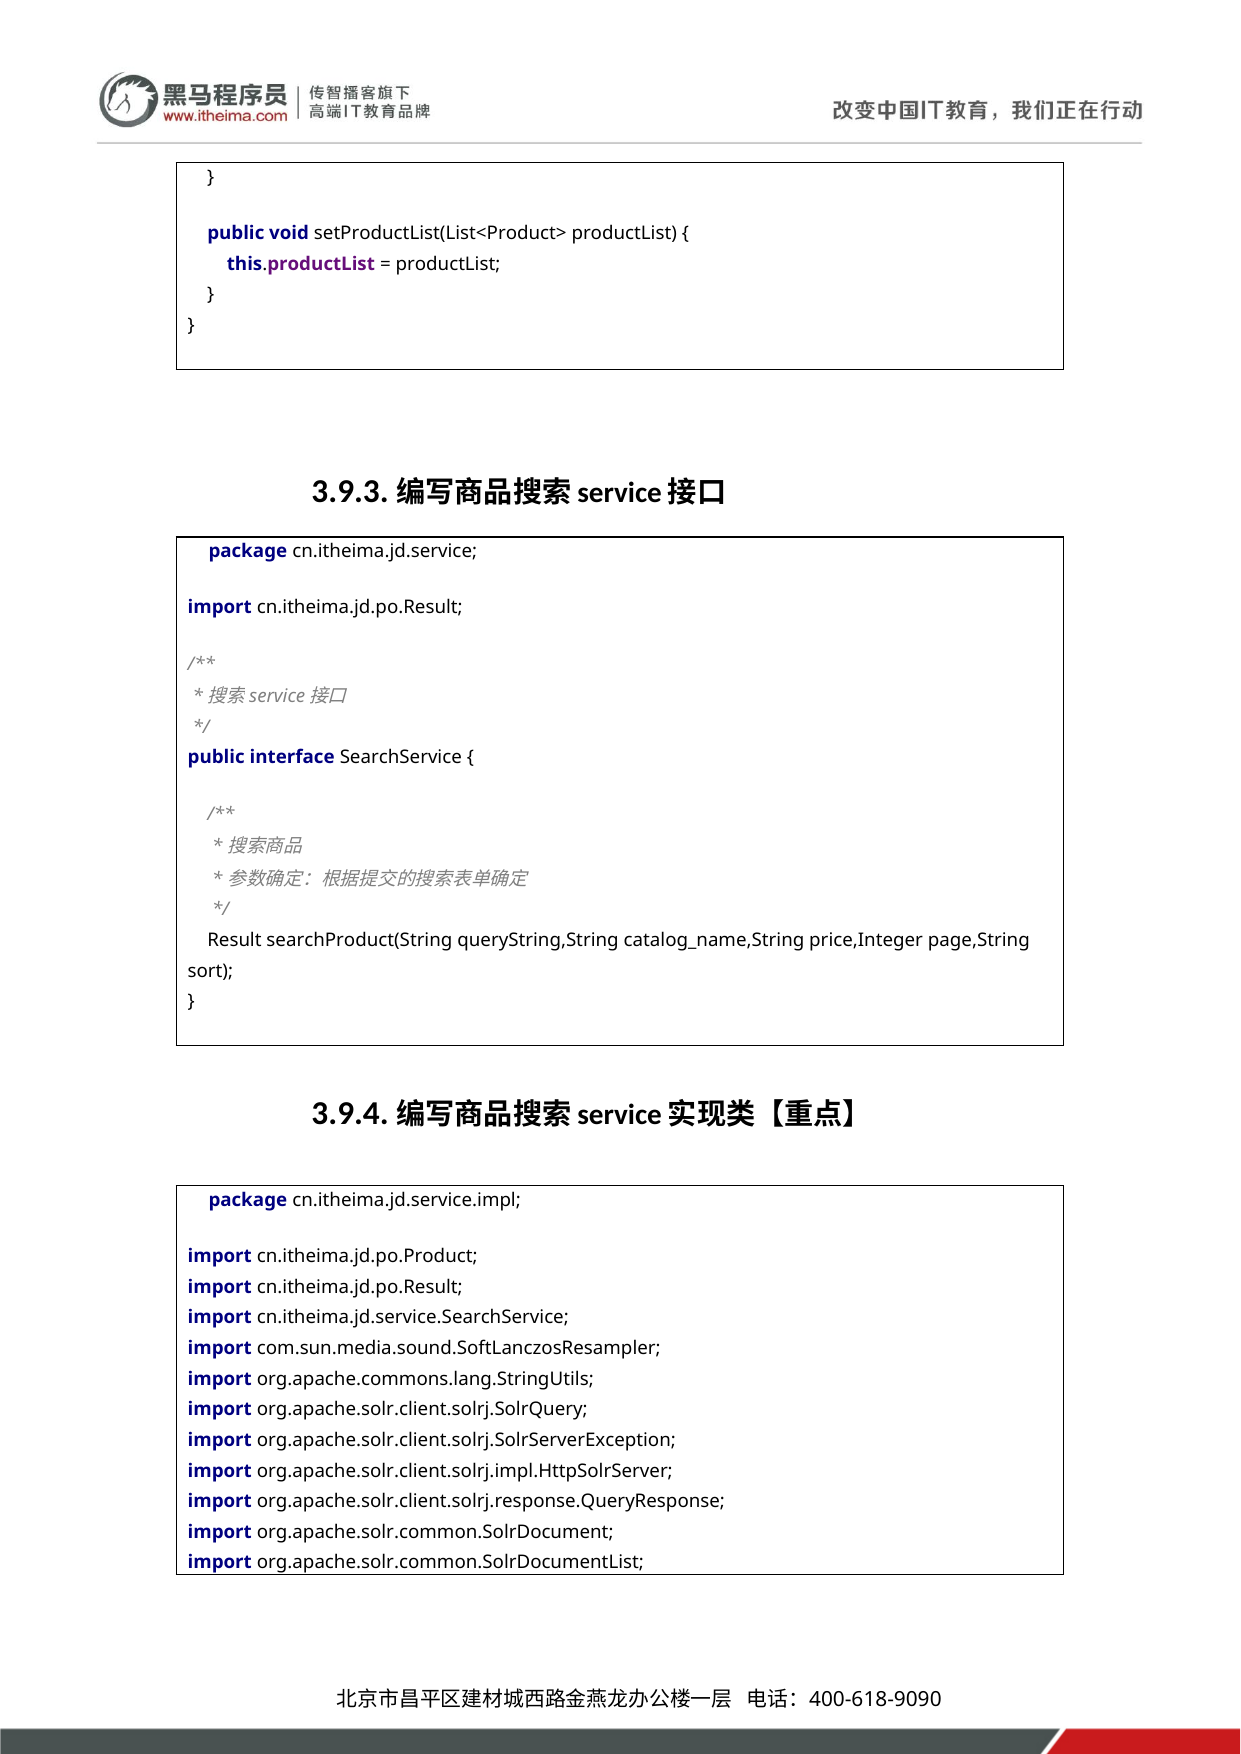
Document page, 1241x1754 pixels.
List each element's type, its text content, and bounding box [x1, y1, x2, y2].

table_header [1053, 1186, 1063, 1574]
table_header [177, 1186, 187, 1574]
picture [0, 1669, 1241, 1754]
picture [0, 1, 1241, 151]
table_header package cn.itheima.jd.service; import cn.itheima.jd.po.Result; /** * 搜索service接口 */ public interface SearchService { /** * 搜索商品 * 参数确定：根据提交的搜索表单确定 */ Result searchProduct(String queryString,String catalog_name,String price,Integer page,String sort); } [177, 538, 1063, 1045]
subtitle 编写商品搜索service接口 [311, 469, 1053, 511]
subtitle 编写商品搜索service实现类【重点】 [311, 1091, 1053, 1133]
